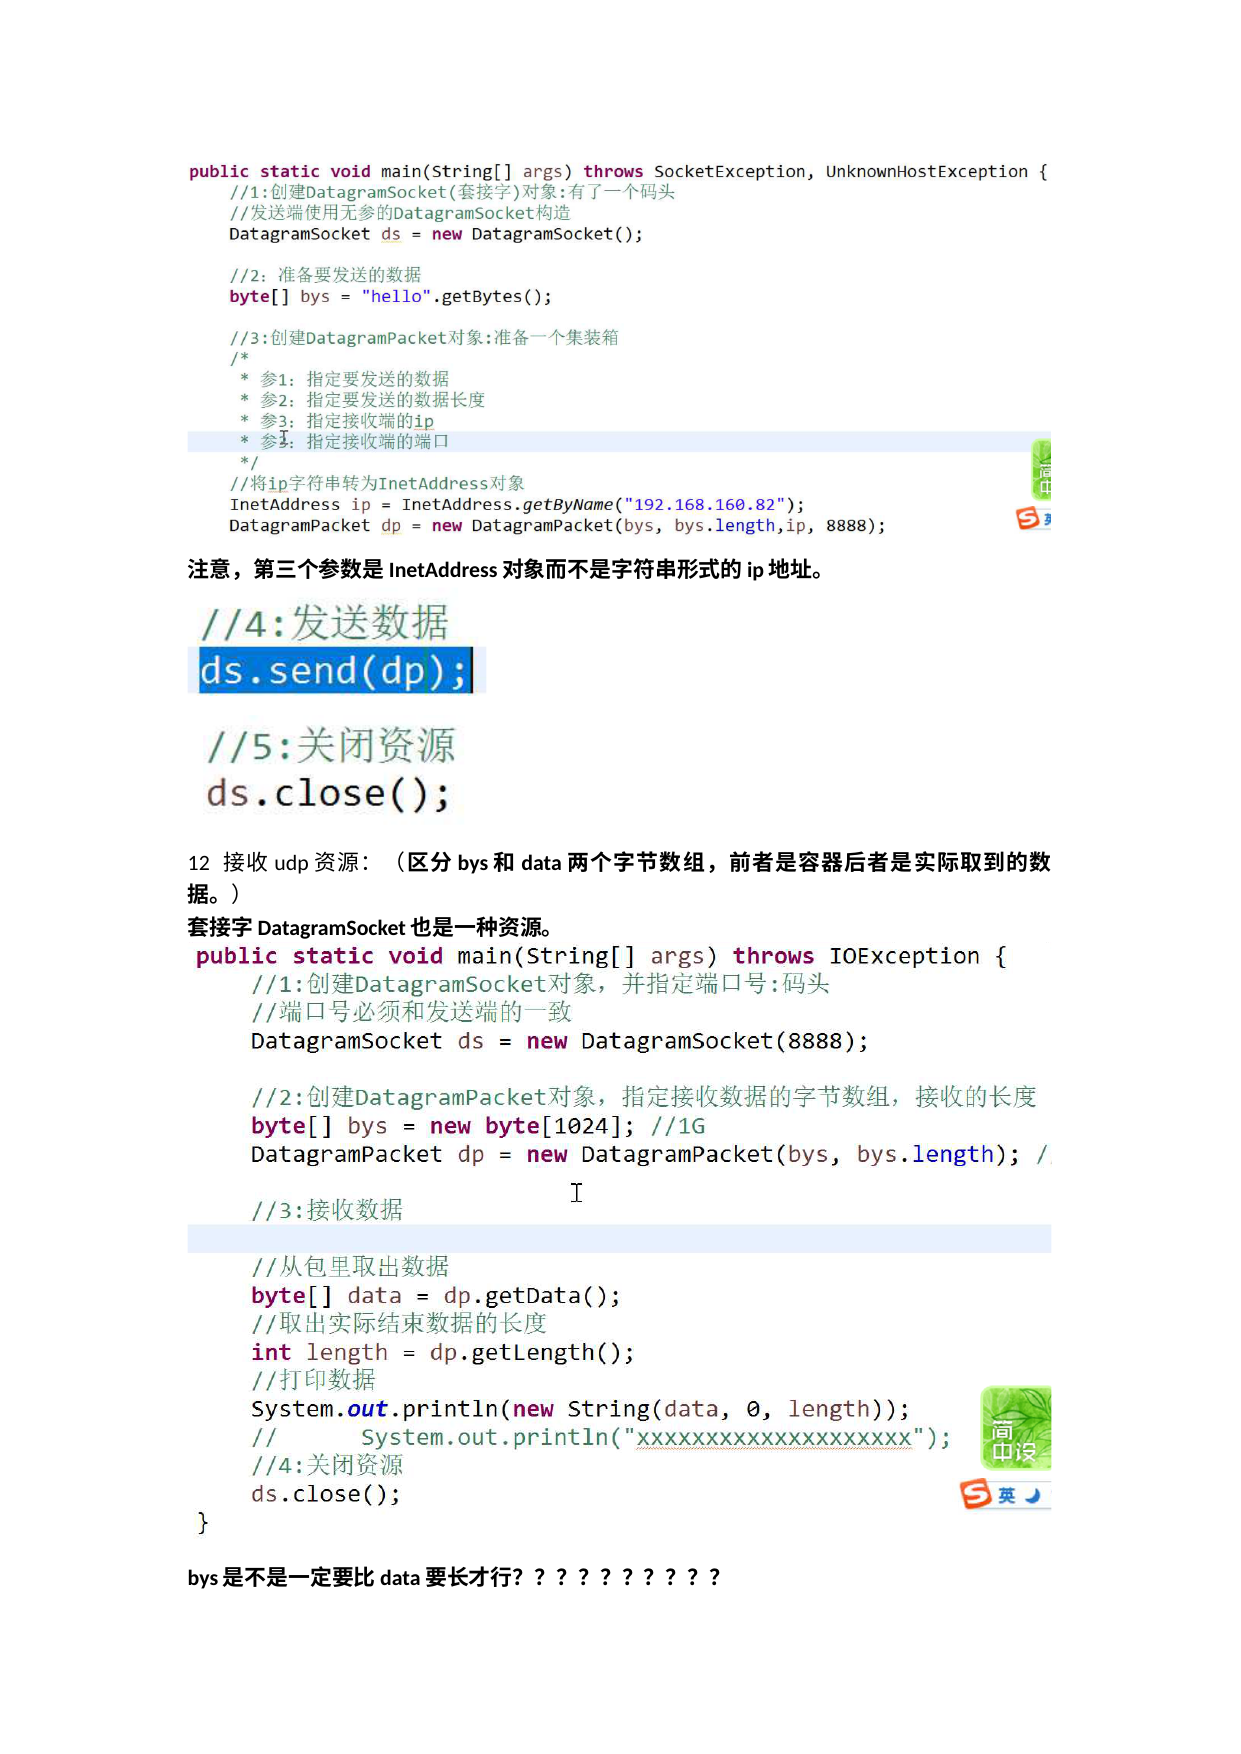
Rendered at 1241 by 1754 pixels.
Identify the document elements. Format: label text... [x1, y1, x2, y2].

text 12 接收udp资源：（区分bys和data两个字节数组，前者是容器后者是实际取到的数据。） [187, 844, 1053, 909]
picture [187, 714, 478, 831]
text 注意，第三个参数是InetAddress对象而不是字符串形式的ip地址。 [187, 552, 1053, 584]
picture [187, 584, 487, 696]
picture [187, 942, 1052, 1547]
text bys是不是一定要比data要长才行？？？？？？？？？？ [187, 1559, 1053, 1592]
picture [187, 162, 1051, 538]
text 套接字DatagramSocket也是一种资源。 [187, 909, 1053, 942]
